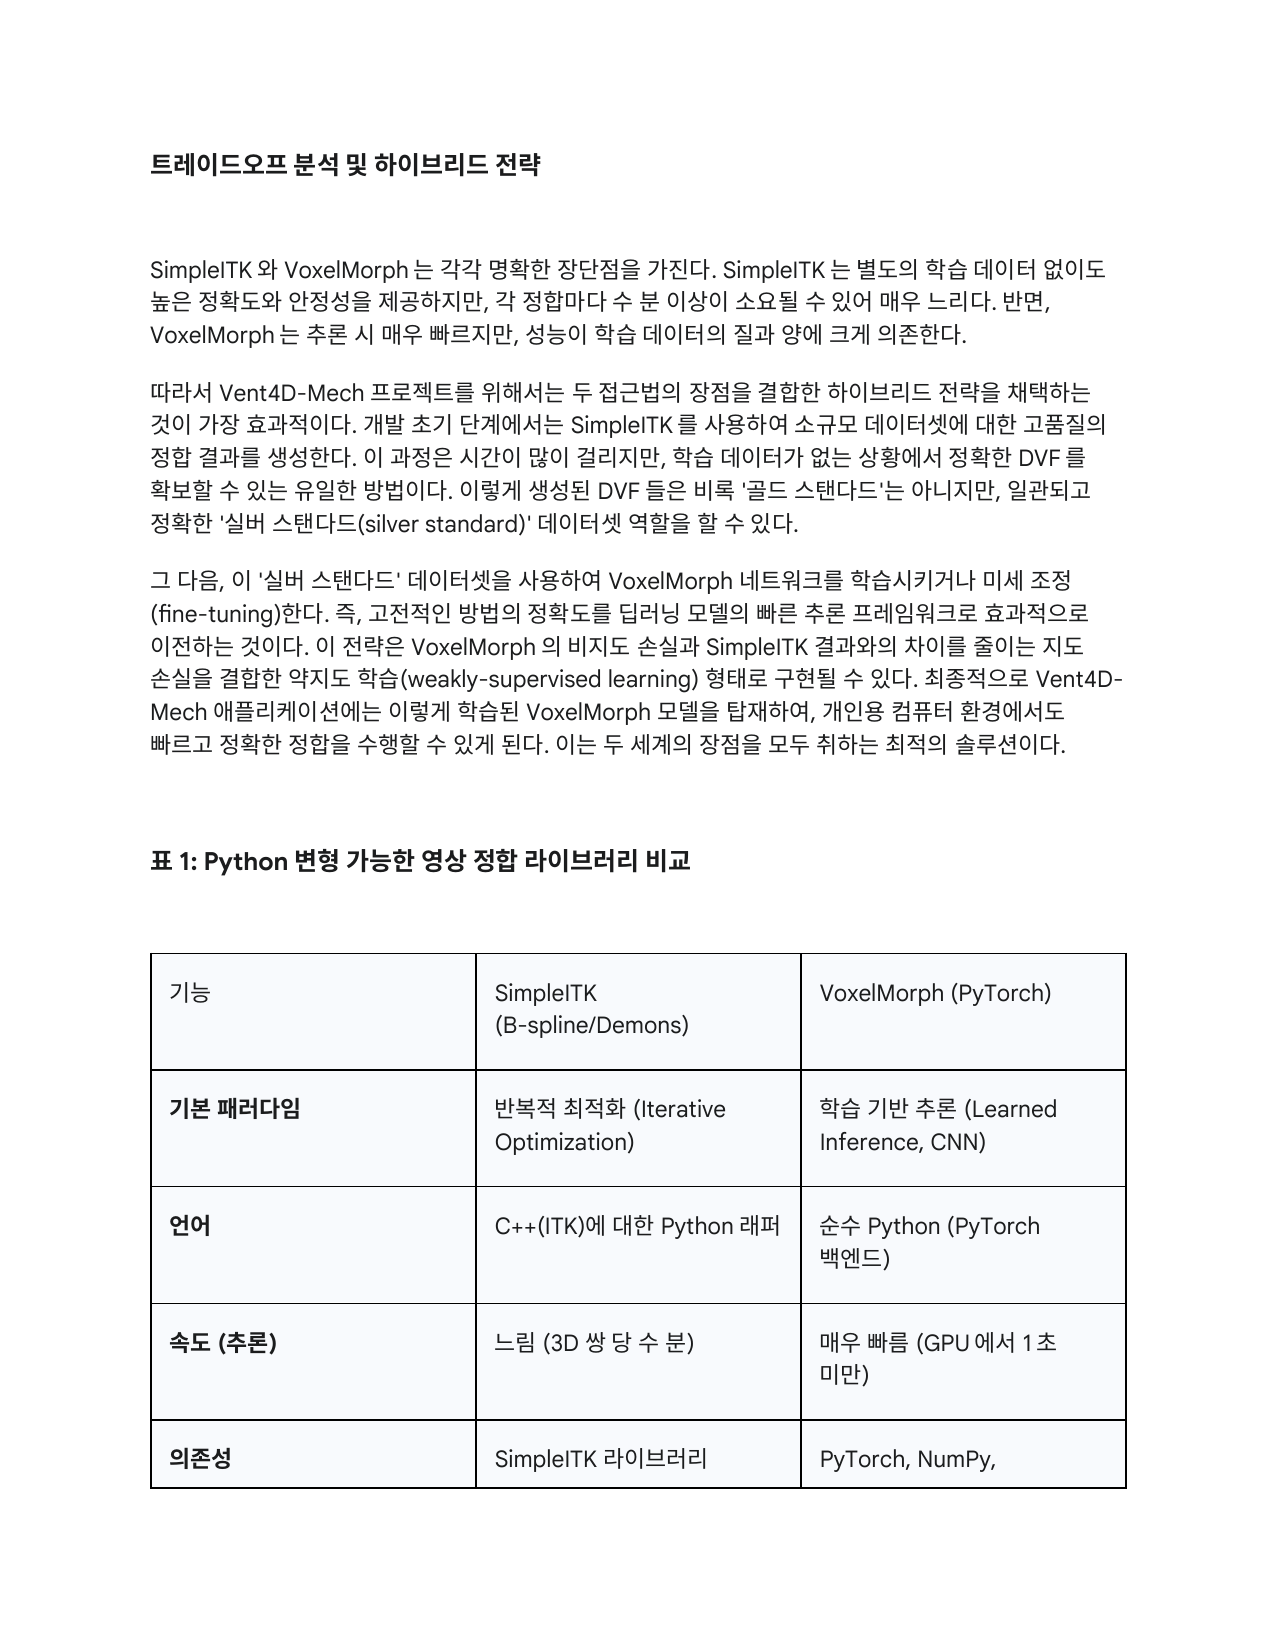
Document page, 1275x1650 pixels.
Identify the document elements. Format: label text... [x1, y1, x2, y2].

table_cell 언어 [152, 1187, 475, 1302]
text 따라서 Vent4D-Mech 프로젝트를 위해서는 두 접근법의 장점을 결합한 하이브리드 전략을 채택하는 것이 가장 효과적이다. 개발 초기 단계에서는 SimpleITK를 사용하여 소규모 데이터셋에 대한 고품질의 정합 결과를 생성한다. 이 과정은 시간이 많이 걸리지만, 학습 데이터가 없는 상황에서 정확한 DVF를 확보할 수 있는 유일한 방법이다. 이렇게 생성된 DVF들은 비록 '골드 스탠다드'는 아니지만, 일관되고 정확한 '실버 스탠다드(silver standard)' 데이터셋 역할을 할 수 있다. [150, 379, 1125, 539]
table_cell 반복적 최적화 (Iterative Optimization) [477, 1071, 800, 1186]
table_cell 속도 (추론) [152, 1304, 475, 1419]
table_cell SimpleITK 라이브러리 [477, 1421, 800, 1487]
table_cell 순수 Python (PyTorch 백엔드) [802, 1187, 1125, 1302]
table_cell 의존성 [152, 1421, 475, 1487]
table_cell 학습 기반 추론 (Learned Inference, CNN) [802, 1071, 1125, 1186]
text 그 다음, 이 '실버 스탠다드' 데이터셋을 사용하여 VoxelMorph 네트워크를 학습시키거나 미세 조정(fine-tuning)한다. 즉, 고전적인 방법의 정확도를 딥러닝 모델의 빠른 추론 프레임워크로 효과적으로 이전하는 것이다. 이 전략은 VoxelMorph의 비지도 손실과 SimpleITK 결과와의 차이를 줄이는 지도 손실을 결합한 약지도 학습(weakly-supervised learning) 형태로 구현될 수 있다. 최종적으로 Vent4D-Mech 애플리케이션에는 이렇게 학습된 VoxelMorph 모델을 탑재하여, 개인용 컴퓨터 환경에서도 빠르고 정확한 정합을 수행할 수 있게 된다. 이는 두 세계의 장점을 모두 취하는 최적의 솔루션이다. [150, 568, 1125, 760]
table_header VoxelMorph (PyTorch) [802, 954, 1125, 1069]
table_cell 느림 (3D 쌍 당 수 분) [477, 1304, 800, 1419]
text SimpleITK와 VoxelMorph는 각각 명확한 장단점을 가진다. SimpleITK는 별도의 학습 데이터 없이도 높은 정확도와 안정성을 제공하지만, 각 정합마다 수 분 이상이 소요될 수 있어 매우 느리다. 반면, VoxelMorph는 추론 시 매우 빠르지만, 성능이 학습 데이터의 질과 양에 크게 의존한다. [150, 256, 1125, 350]
table_cell 기본 패러다임 [152, 1071, 475, 1186]
table_cell 매우 빠름 (GPU에서 1초 미만) [802, 1304, 1125, 1419]
table_header SimpleITK (B-spline/Demons) [477, 954, 800, 1069]
subtitle 표 1: Python 변형 가능한 영상 정합 라이브러리 비교 [150, 847, 1125, 878]
table_header 기능 [152, 954, 475, 1069]
subtitle 트레이드오프 분석 및 하이브리드 전략 [150, 150, 1125, 181]
table_cell C++(ITK)에 대한 Python 래퍼 [477, 1187, 800, 1302]
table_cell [802, 1421, 1125, 1487]
